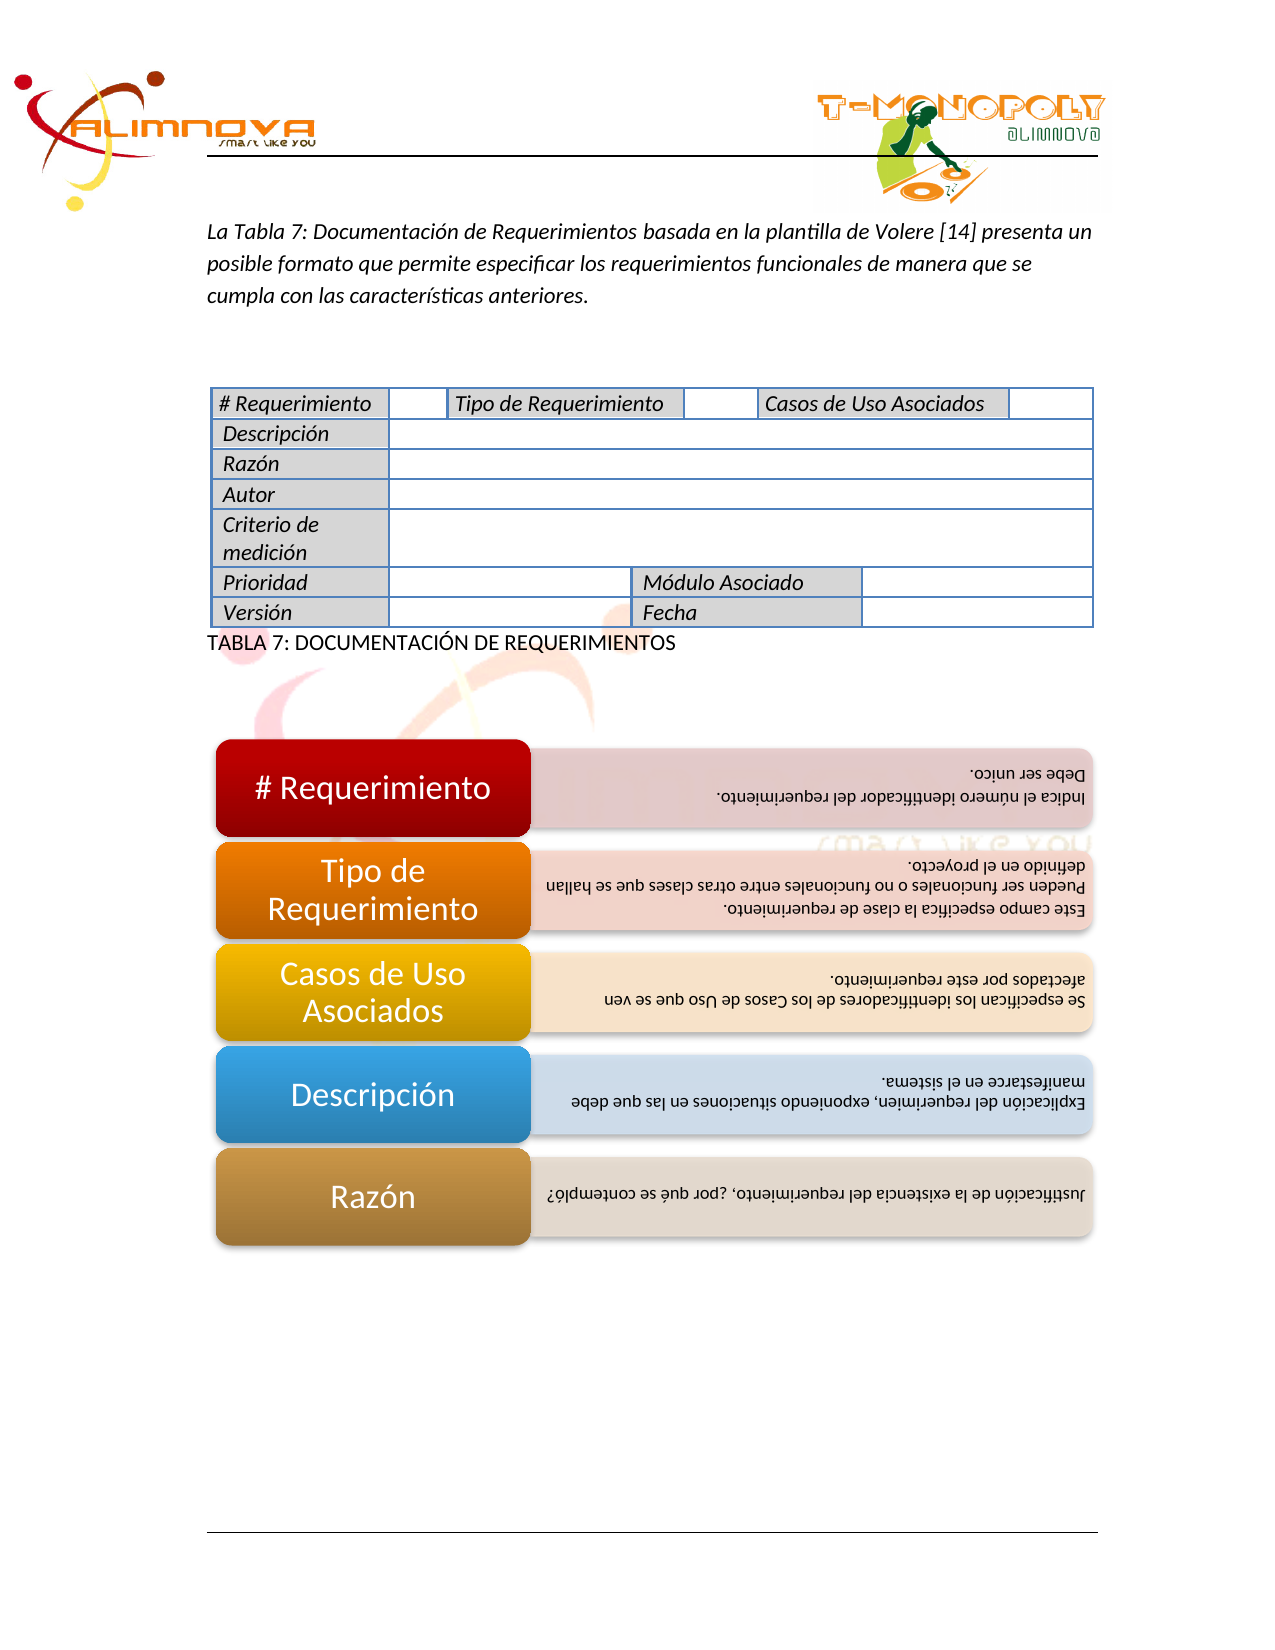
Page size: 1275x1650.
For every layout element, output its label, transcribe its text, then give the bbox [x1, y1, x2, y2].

table_cell Módulo Asociado [633, 568, 861, 596]
table_header [390, 389, 446, 417]
table_cell [390, 480, 1092, 508]
table_cell [390, 568, 630, 596]
table_cell [390, 510, 1092, 566]
picture [812, 80, 1113, 213]
table_cell Razón [213, 450, 388, 478]
table_cell Criterio de medición [213, 510, 388, 566]
table_header Tipo de Requerimiento [449, 389, 683, 417]
table_cell Prioridad [213, 568, 388, 596]
table_cell [390, 598, 630, 626]
table_cell Autor [213, 480, 388, 508]
picture [10, 69, 317, 213]
table_cell Descripción [213, 420, 388, 447]
text Tabla 7: Documentación de Requerimientos [207, 628, 1098, 656]
table_cell [390, 420, 1092, 447]
table_cell Fecha [633, 598, 861, 626]
table_cell [390, 450, 1092, 478]
table_header Casos de Uso Asociados [759, 389, 1008, 417]
table_cell Versión [213, 598, 388, 626]
table_header # Requerimiento [213, 389, 388, 417]
table_cell [863, 598, 1092, 626]
table_cell [863, 568, 1092, 596]
table_header [685, 389, 757, 417]
table_header [1010, 389, 1092, 417]
